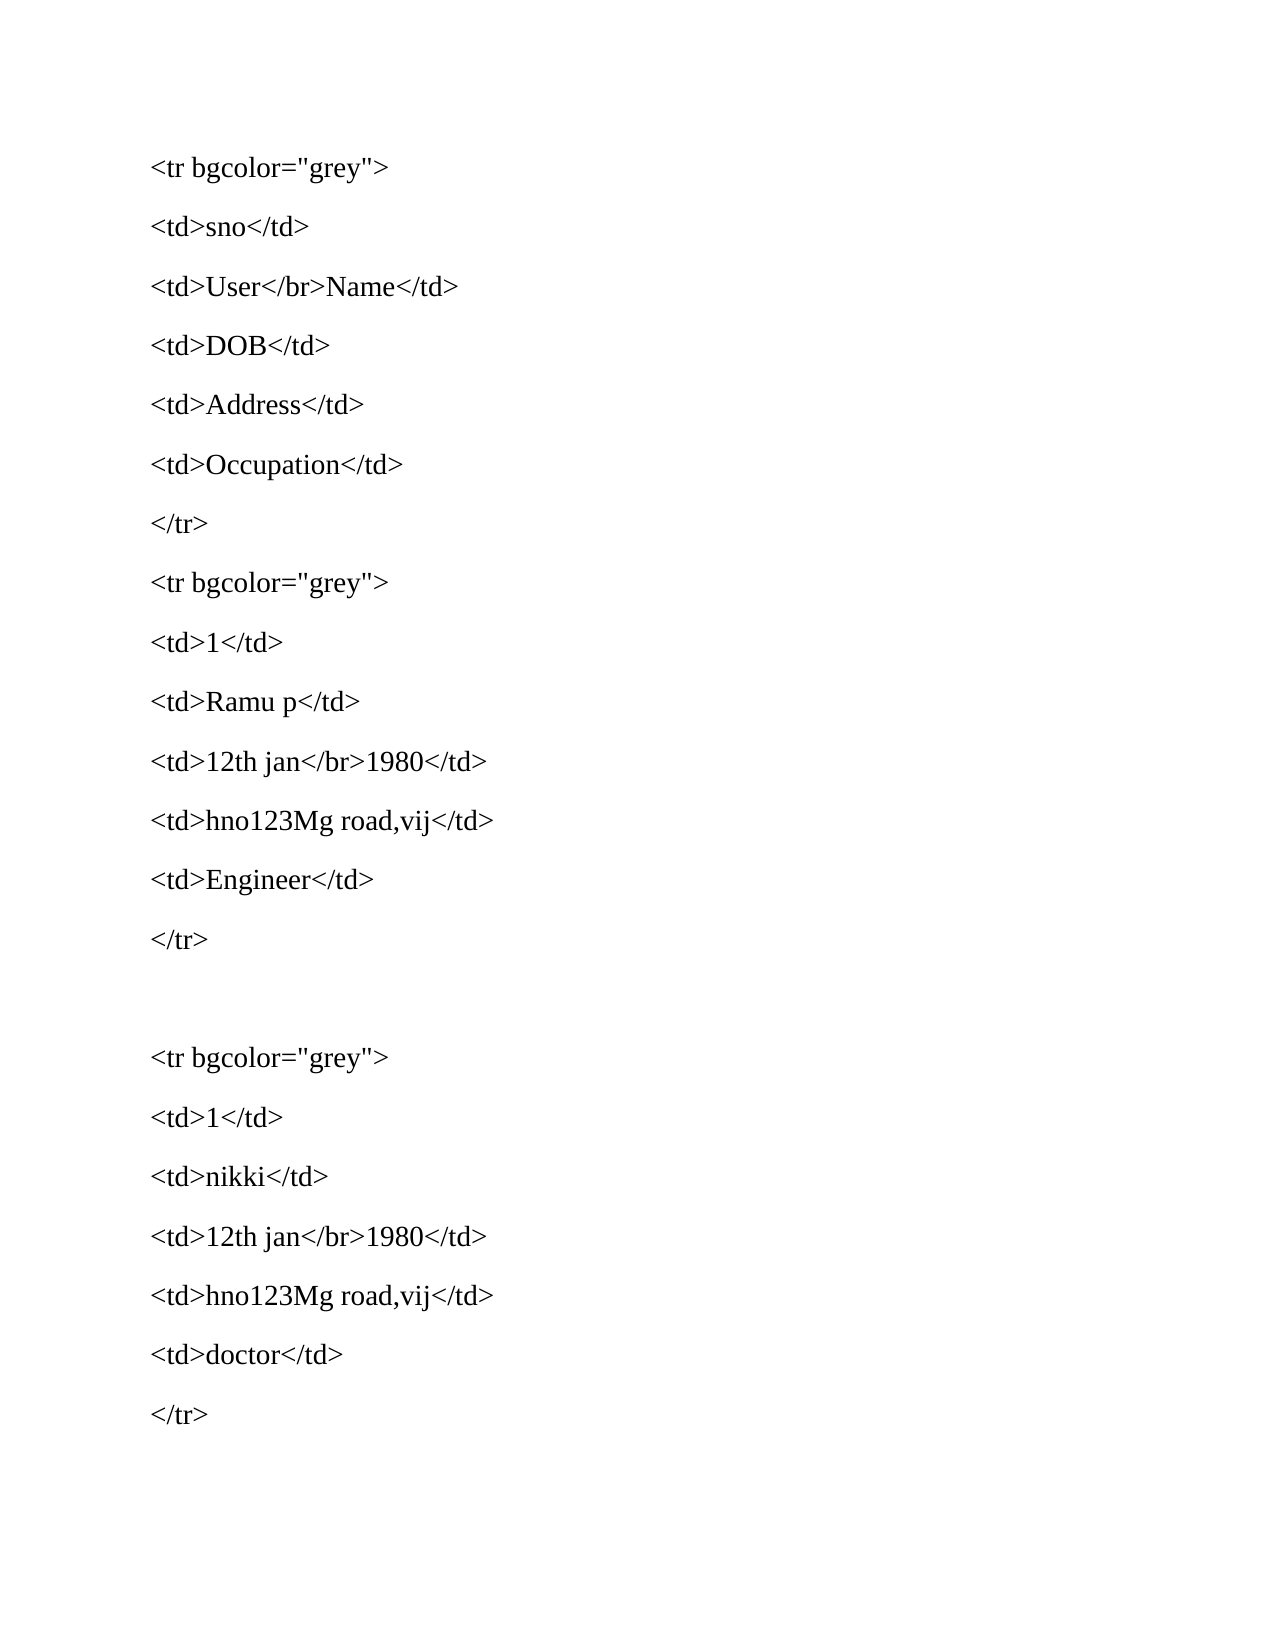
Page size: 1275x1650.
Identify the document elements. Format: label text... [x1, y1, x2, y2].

text <td>nikki</td> [150, 1159, 1125, 1193]
text <td>DOB</td> [150, 328, 1125, 362]
text <tr bgcolor="grey"> [150, 150, 1125, 183]
text <td>doctor</td> [150, 1337, 1125, 1371]
text <tr bgcolor="grey"> [150, 566, 1125, 599]
text <td>Address</td> [150, 387, 1125, 421]
text <td>12th jan</br>1980</td> [150, 1219, 1125, 1252]
text </tr> [150, 1397, 1125, 1430]
text <td>1</td> [150, 625, 1125, 658]
text <td>sno</td> [150, 209, 1125, 243]
text <td>hno123Mg road,vij</td> [150, 1278, 1125, 1312]
text <td>Engineer</td> [150, 862, 1125, 896]
text </tr> [150, 922, 1125, 955]
text <td>12th jan</br>1980</td> [150, 744, 1125, 777]
text </tr> [150, 506, 1125, 540]
text <td>1</td> [150, 1100, 1125, 1133]
text <td>User</br>Name</td> [150, 269, 1125, 302]
text <td>Occupation</td> [150, 447, 1125, 480]
text <td>hno123Mg road,vij</td> [150, 803, 1125, 837]
text <tr bgcolor="grey"> [150, 1041, 1125, 1074]
text <td>Ramu p</td> [150, 684, 1125, 718]
